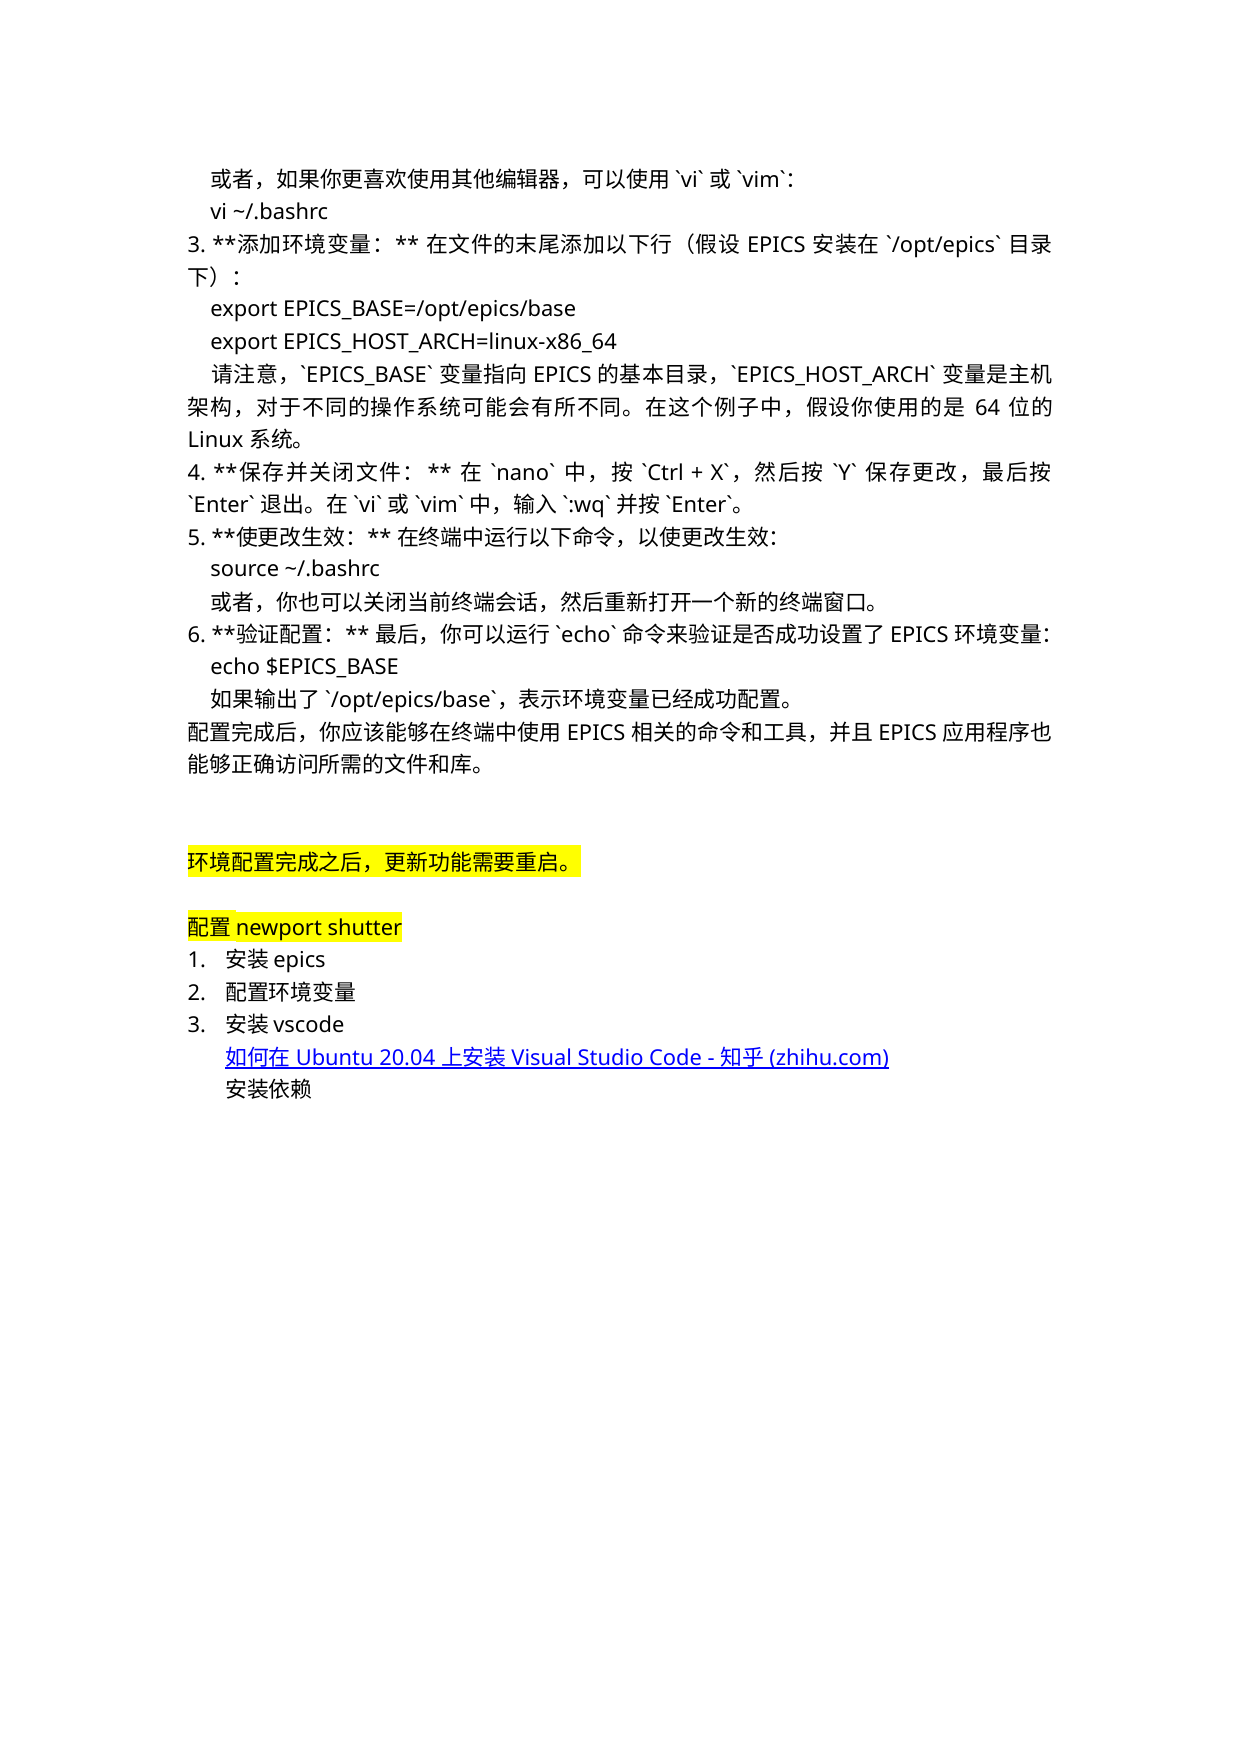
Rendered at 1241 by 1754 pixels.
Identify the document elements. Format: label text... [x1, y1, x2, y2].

text 如果输出了 `/opt/epics/base`，表示环境变量已经成功配置。 [187, 682, 1053, 714]
text 环境配置完成之后，更新功能需要重启。 [187, 844, 1053, 877]
text 3. **添加环境变量：** 在文件的末尾添加以下行（假设 EPICS 安装在 `/opt/epics` 目录下）： [187, 227, 1053, 292]
list 安装epics [187, 942, 1053, 974]
text 或者，如果你更喜欢使用其他编辑器，可以使用 `vi` 或 `vim`： [187, 162, 1053, 194]
text export EPICS_BASE=/opt/epics/base [187, 292, 1053, 324]
list 配置环境变量 [187, 974, 1053, 1007]
text 6. **验证配置：** 最后，你可以运行 `echo` 命令来验证是否成功设置了 EPICS 环境变量： [187, 617, 1053, 649]
text 或者，你也可以关闭当前终端会话，然后重新打开一个新的终端窗口。 [187, 584, 1053, 617]
text 请注意，`EPICS_BASE` 变量指向 EPICS 的基本目录，`EPICS_HOST_ARCH` 变量是主机架构，对于不同的操作系统可能会有所不同。在这个例子中，假设你使用的是 64 位的 Linux 系统。 [187, 357, 1053, 454]
list 安装依赖 [225, 1072, 1053, 1104]
text export EPICS_HOST_ARCH=linux-x86_64 [187, 324, 1053, 357]
text echo $EPICS_BASE [187, 649, 1053, 682]
list 如何在 Ubuntu 20.04 上安装 Visual Studio Code - 知乎 (zhihu.com) [225, 1039, 1053, 1072]
text 5. **使更改生效：** 在终端中运行以下命令，以使更改生效： [187, 519, 1053, 552]
list 安装vscode [187, 1007, 1053, 1039]
text source ~/.bashrc [187, 552, 1053, 584]
text 配置newport shutter [187, 909, 1053, 942]
text vi ~/.bashrc [187, 194, 1053, 227]
text 4. **保存并关闭文件：** 在 `nano` 中，按 `Ctrl + X`，然后按 `Y` 保存更改，最后按 `Enter` 退出。在 `vi` 或 `vim` 中，输入 `:wq` 并按 `Enter`。 [187, 454, 1053, 519]
text 配置完成后，你应该能够在终端中使用 EPICS 相关的命令和工具，并且 EPICS 应用程序也能够正确访问所需的文件和库。 [187, 714, 1053, 779]
